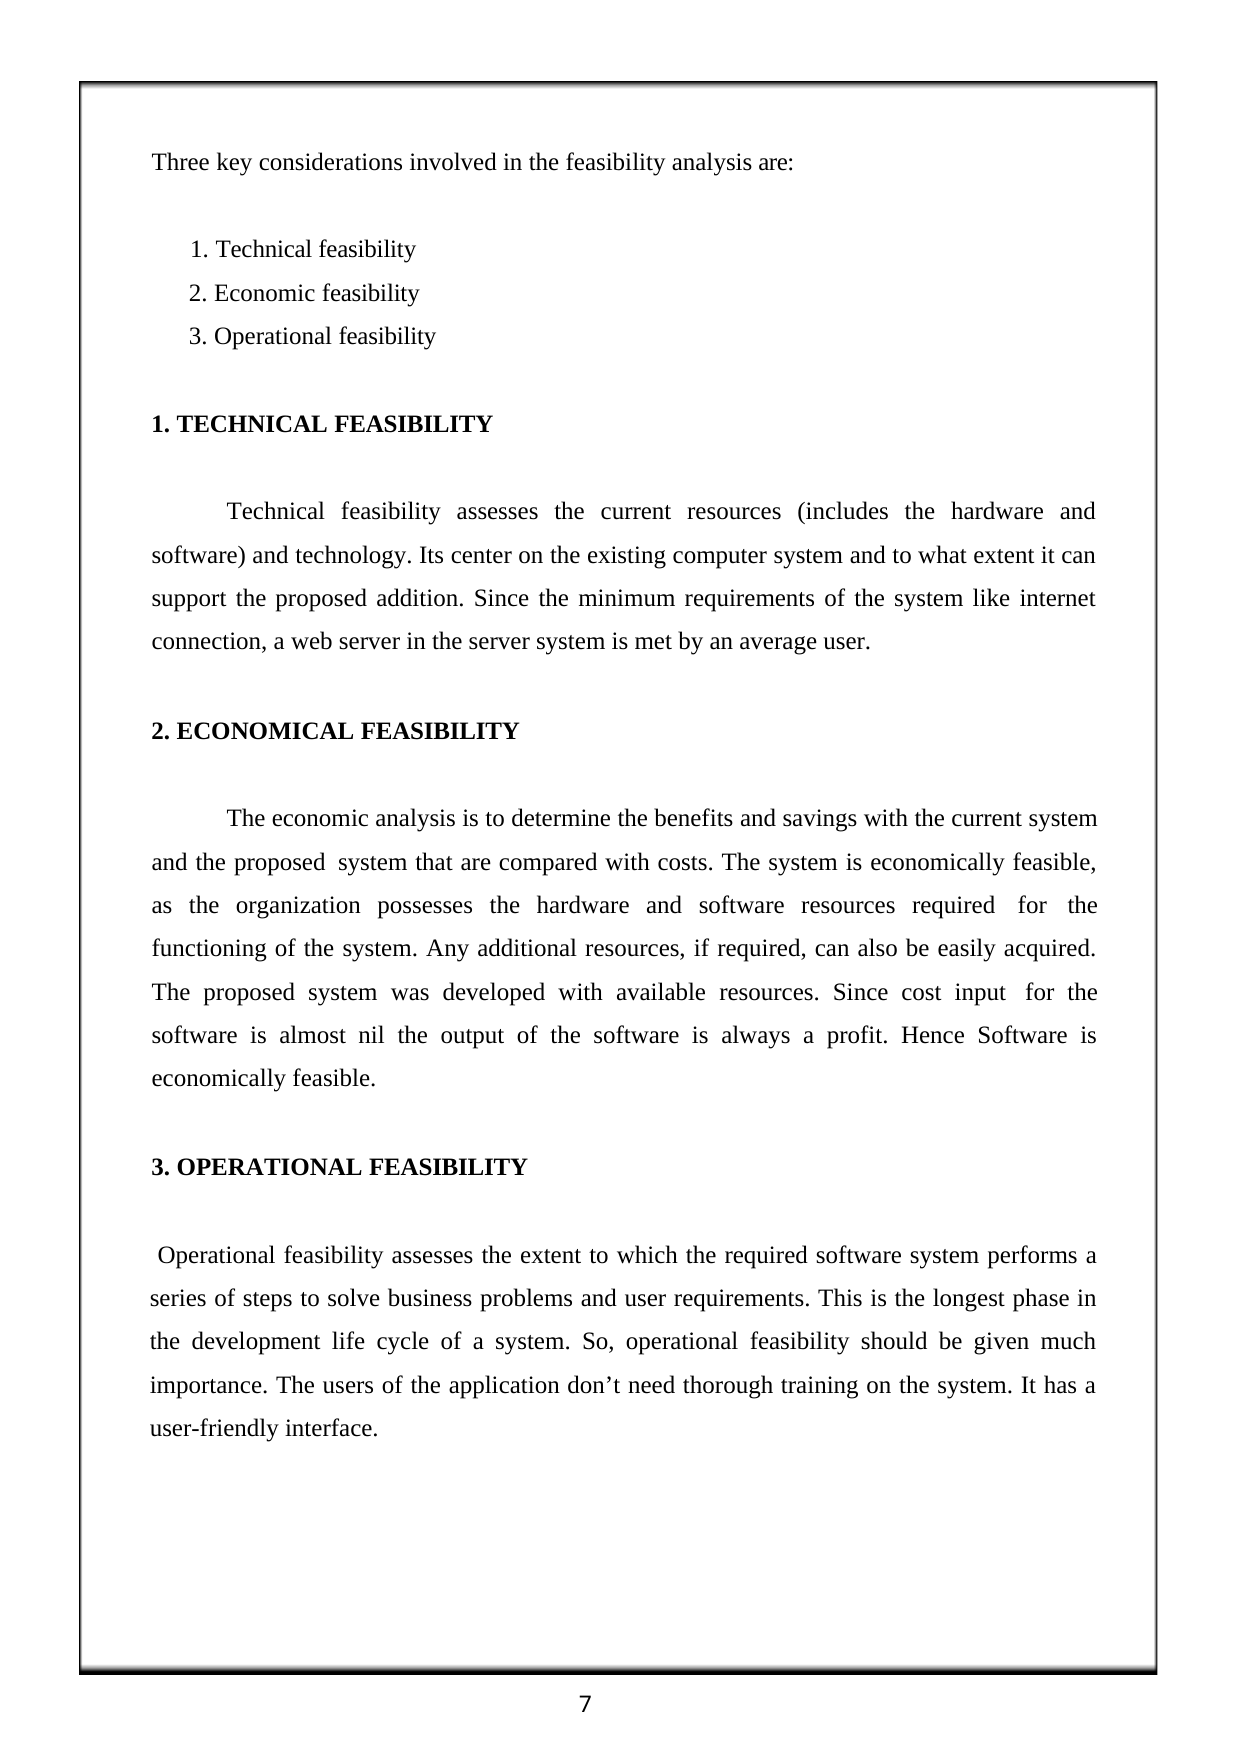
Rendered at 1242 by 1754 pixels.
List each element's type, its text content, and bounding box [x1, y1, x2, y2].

text Three key considerations involved in the feasibility analysis are: [151, 147, 1181, 176]
subtitle TECHNICAL FEASIBILITY [151, 409, 1181, 438]
text The economic analysis is to determine the benefits and savings with the current system and the proposed system that are compared with costs. The system is economically feasible, as the organization possesses the hardware and software resources required for the functioning of the system. Any additional resources, if required, can also be easily acquired. The proposed system was developed with available resources. Since cost input for the software is almost nil the output of the software is always a profit. Hence Software is economically feasible. [151, 803, 1098, 1092]
list Technical feasibility [190, 234, 1181, 263]
list Operational feasibility [188, 321, 1181, 350]
text Technical feasibility assesses the current resources (includes the hardware and software) and technology. Its center on the existing computer system and to what extent it can support the proposed addition. Since the minimum requirements of the system like internet connection, a web server in the server system is met by an average user. [151, 496, 1097, 655]
text Operational feasibility assesses the extent to which the required software system performs a series of steps to solve business problems and user requirements. This is the longest phase in the development life cycle of a system. So, operational feasibility should be given much importance. The users of the application don’t need thorough training on the system. It has a user-friendly interface. [149, 1240, 1098, 1442]
subtitle ECONOMICAL FEASIBILITY [151, 716, 1181, 745]
list Economic feasibility [188, 278, 1181, 307]
subtitle OPERATIONAL FEASIBILITY [151, 1152, 1181, 1181]
picture [79, 81, 1158, 1675]
